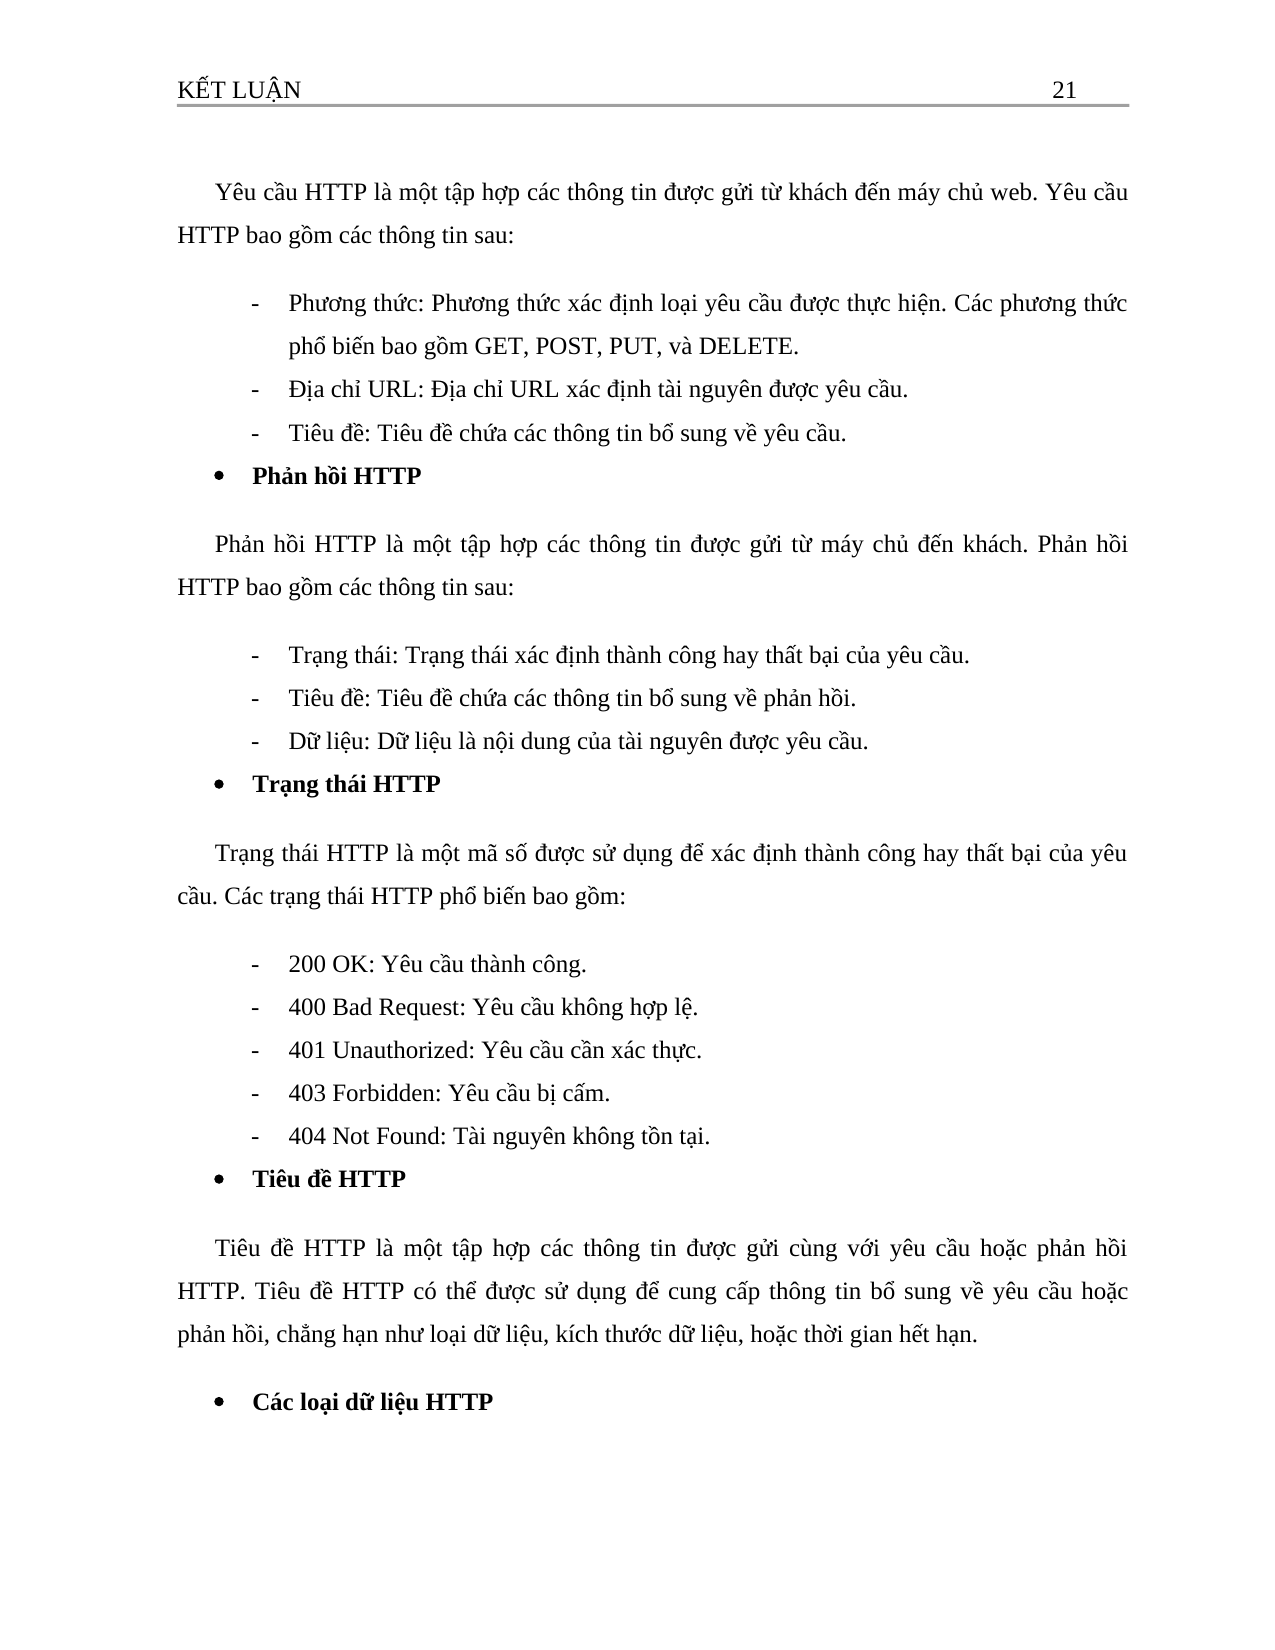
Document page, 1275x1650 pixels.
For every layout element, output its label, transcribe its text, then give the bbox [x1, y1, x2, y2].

text Trạng thái HTTP là một mã số được sử dụng để xác định thành công hay thất bại của yêu cầu. Các trạng thái HTTP phổ biến bao gồm: [177, 838, 1129, 909]
list Địa chỉ URL: Địa chỉ URL xác định tài nguyên được yêu cầu. [251, 374, 1129, 403]
list Tiêu đề HTTP [214, 1164, 1129, 1193]
text Phản hồi HTTP là một tập hợp các thông tin được gửi từ máy chủ đến khách. Phản hồi HTTP bao gồm các thông tin sau: [177, 529, 1129, 601]
list Tiêu đề: Tiêu đề chứa các thông tin bổ sung về phản hồi. [251, 683, 1129, 712]
list Trạng thái HTTP [214, 769, 1129, 798]
list 401 Unauthorized: Yêu cầu cần xác thực. [251, 1035, 1129, 1064]
list 404 Not Found: Tài nguyên không tồn tại. [251, 1121, 1129, 1150]
text Tiêu đề HTTP là một tập hợp các thông tin được gửi cùng với yêu cầu hoặc phản hồi HTTP. Tiêu đề HTTP có thể được sử dụng để cung cấp thông tin bổ sung về yêu cầu hoặc phản hồi, chẳng hạn như loại dữ liệu, kích thước dữ liệu, hoặc thời gian hết hạn. [177, 1233, 1129, 1348]
list Phản hồi HTTP [214, 461, 1129, 489]
list 400 Bad Request: Yêu cầu không hợp lệ. [251, 992, 1129, 1021]
list 403 Forbidden: Yêu cầu bị cấm. [251, 1078, 1129, 1107]
list Tiêu đề: Tiêu đề chứa các thông tin bổ sung về yêu cầu. [251, 418, 1129, 446]
list Các loại dữ liệu HTTP [214, 1387, 1129, 1416]
text Yêu cầu HTTP là một tập hợp các thông tin được gửi từ khách đến máy chủ web. Yêu cầu HTTP bao gồm các thông tin sau: [177, 177, 1129, 249]
list Trạng thái: Trạng thái xác định thành công hay thất bại của yêu cầu. [251, 640, 1129, 669]
list Phương thức: Phương thức xác định loại yêu cầu được thực hiện. Các phương thức phổ biến bao gồm GET, POST, PUT, và DELETE. [251, 288, 1129, 360]
list Dữ liệu: Dữ liệu là nội dung của tài nguyên được yêu cầu. [251, 726, 1129, 755]
list 200 OK: Yêu cầu thành công. [251, 949, 1129, 978]
